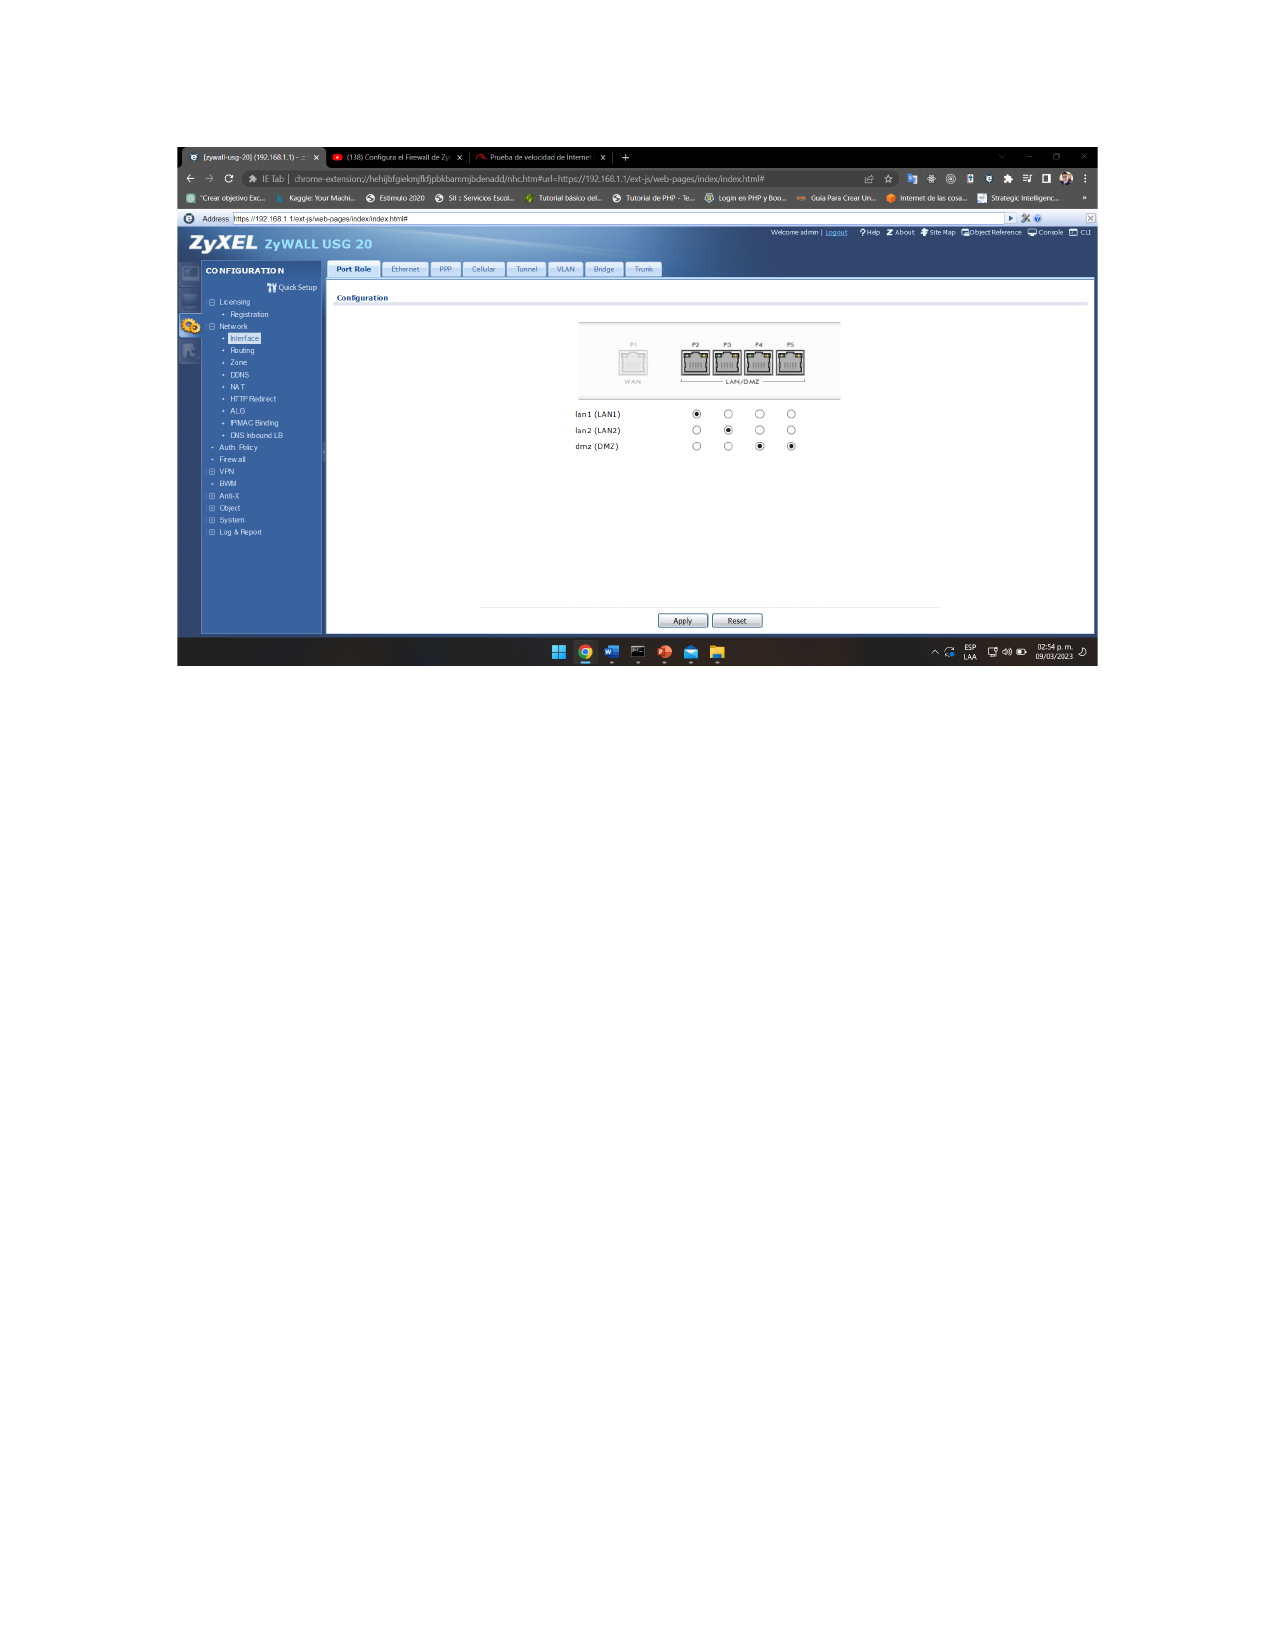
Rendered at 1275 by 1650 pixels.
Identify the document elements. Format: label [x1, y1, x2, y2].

picture [177, 147, 1098, 666]
